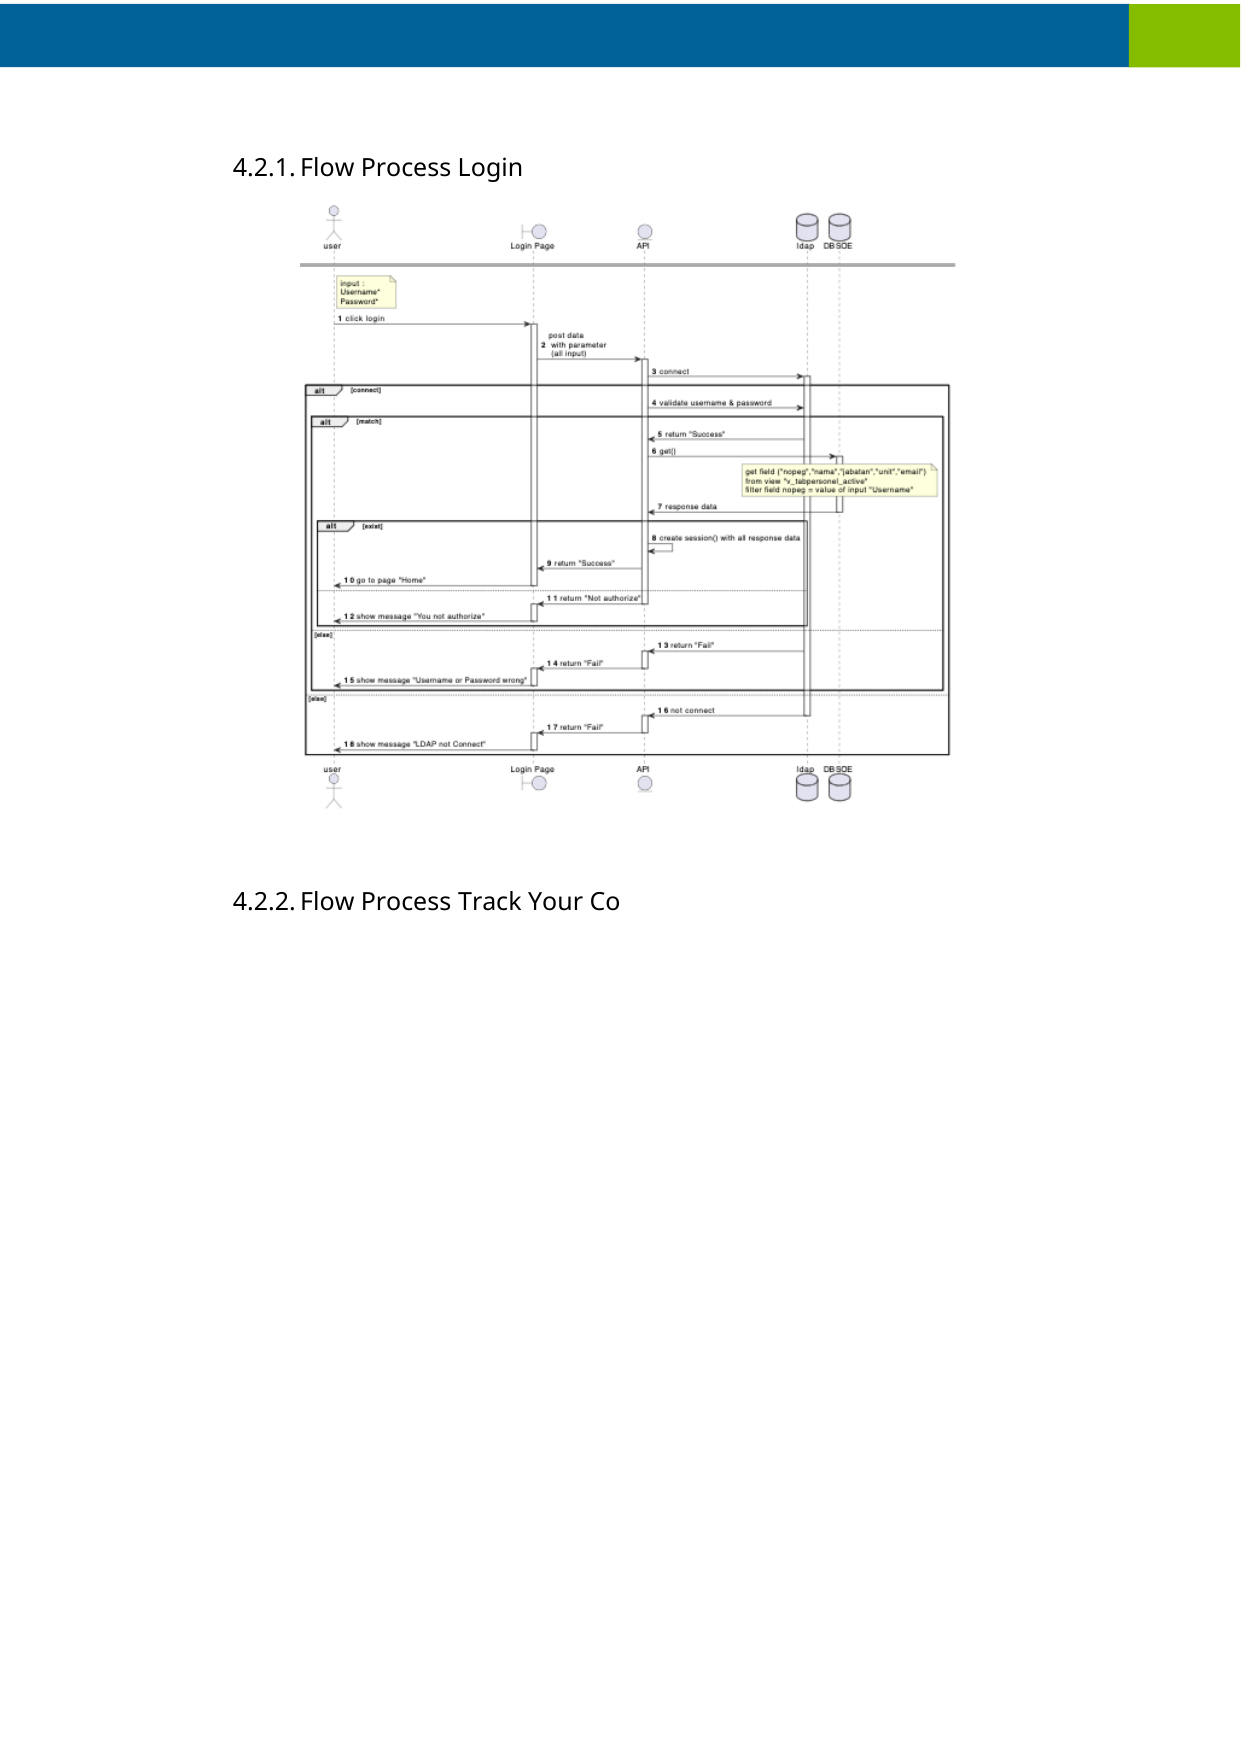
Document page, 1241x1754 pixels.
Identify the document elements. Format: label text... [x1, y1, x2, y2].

subtitle Flow Process Track Your Co [233, 884, 1090, 918]
picture [300, 203, 959, 812]
subtitle Flow Process Login [233, 150, 1090, 184]
